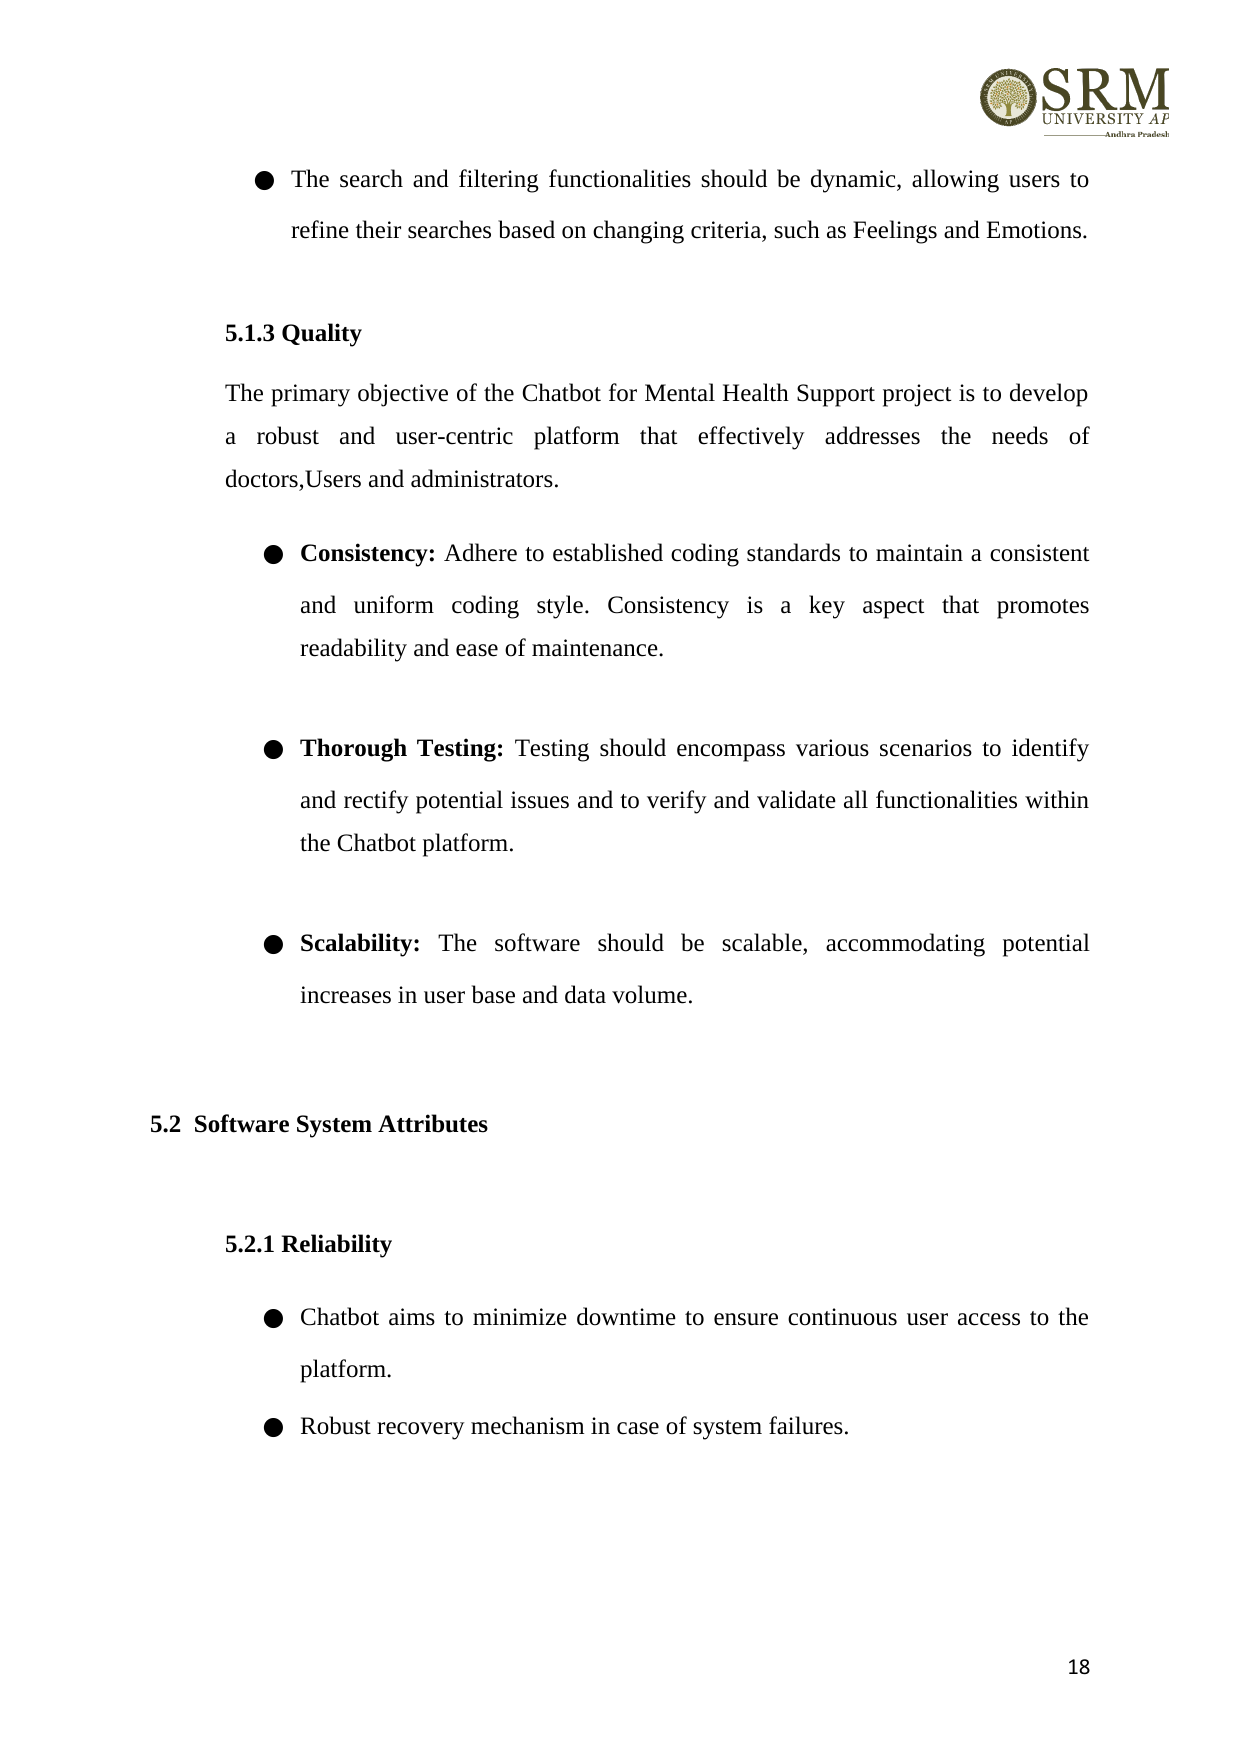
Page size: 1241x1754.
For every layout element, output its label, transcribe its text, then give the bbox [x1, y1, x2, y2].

list Thorough Testing: Testing should encompass various scenarios to identify and rectify potential issues and to verify and validate all functionalities within the Chatbot platform. [262, 719, 1090, 857]
list Consistency: Adhere to established coding standards to maintain a consistent and uniform coding style. Consistency is a key aspect that promotes readability and ease of maintenance. [262, 524, 1090, 662]
list Scalability: The software should be scalable, accommodating potential increases in user base and data volume. [262, 914, 1090, 1009]
list Robust recovery mechanism in case of system failures. [262, 1397, 1090, 1449]
list Software System Attributes [150, 1109, 1090, 1138]
text 5.1.3 Quality [150, 318, 1090, 347]
list Chatbot aims to minimize downtime to ensure continuous user access to the platform. [262, 1289, 1090, 1383]
picture [980, 68, 1169, 137]
list The search and filtering functionalities should be dynamic, allowing users to refine their searches based on changing criteria, such as Feelings and Emotions. [253, 150, 1090, 244]
text The primary objective of the Chatbot for Mental Health Support project is to develop a robust and user-centric platform that effectively addresses the needs of doctors,Users and administrators. [225, 378, 1090, 493]
text 5.2.1 Reliability [150, 1229, 1090, 1258]
